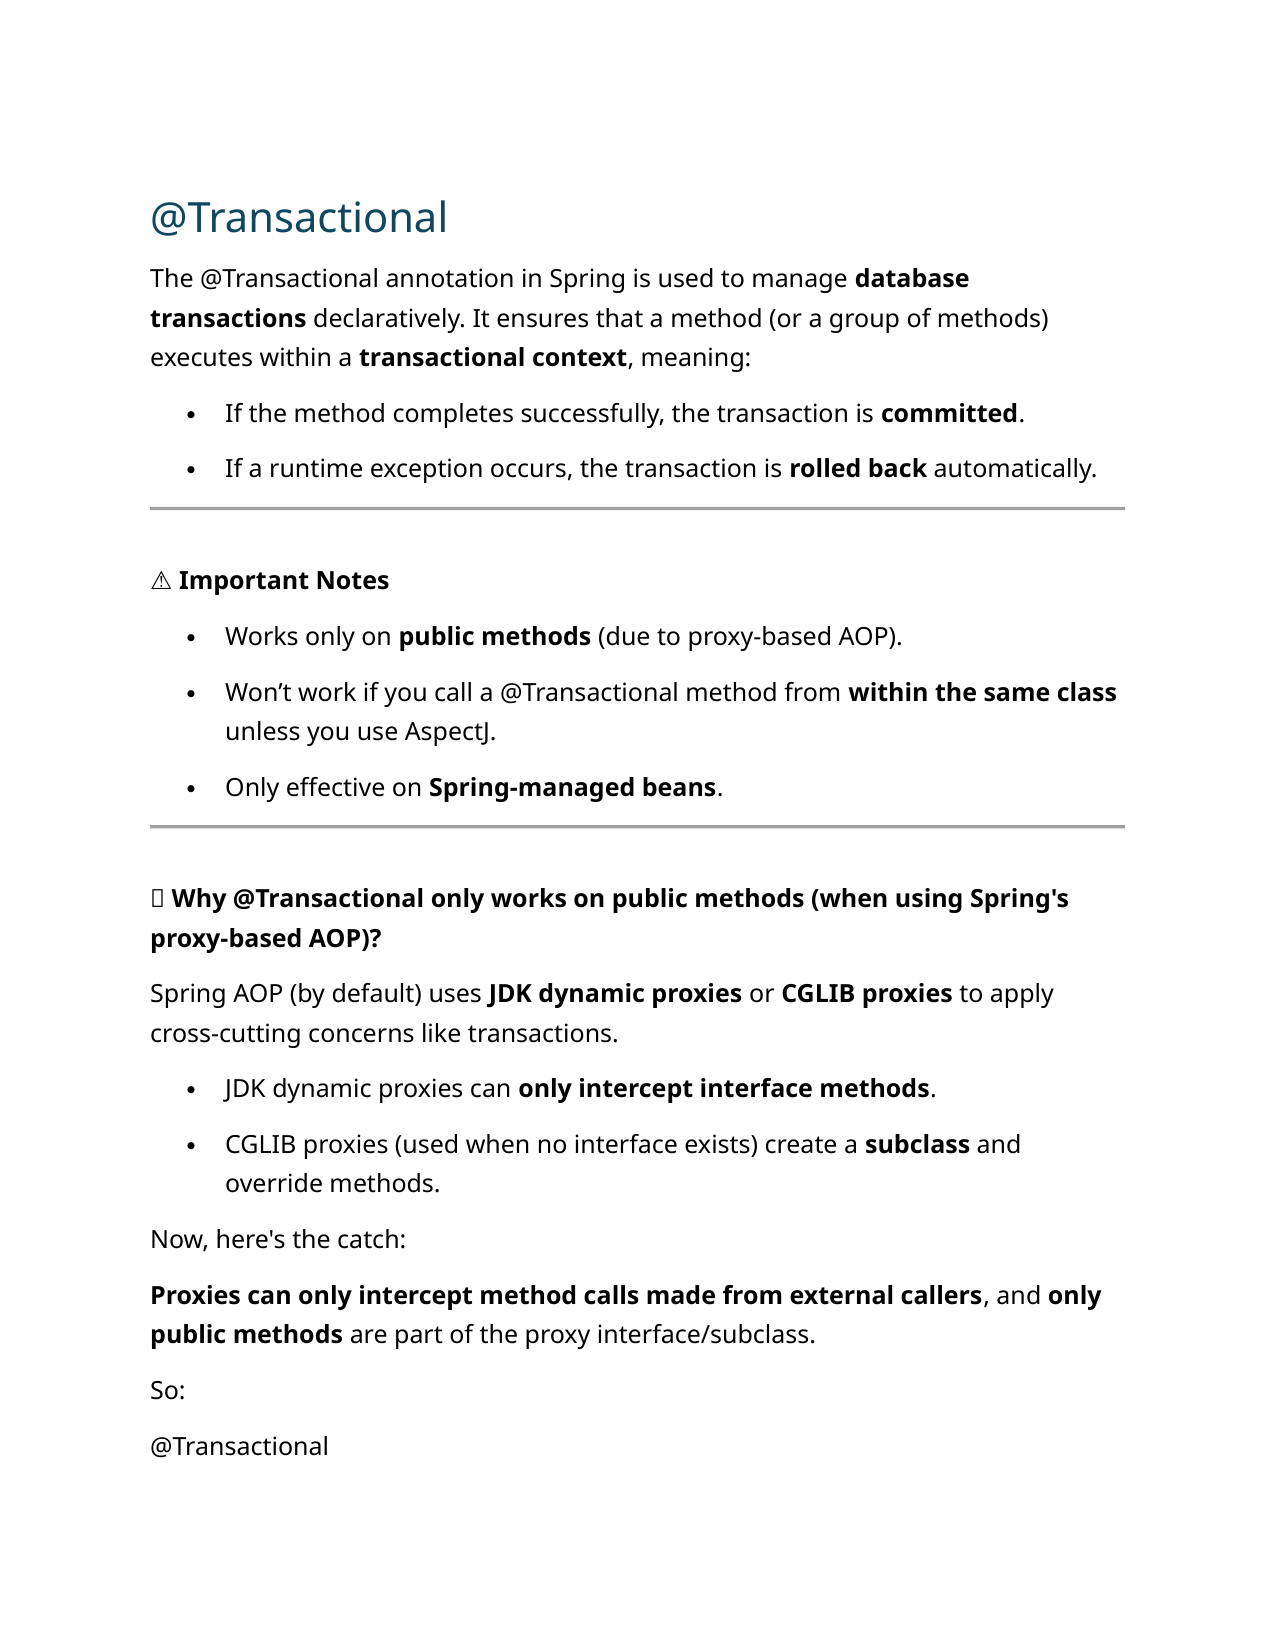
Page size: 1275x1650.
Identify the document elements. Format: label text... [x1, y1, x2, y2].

text @Transactional [150, 1428, 1125, 1463]
text Now, here's the catch: [150, 1222, 1125, 1256]
text Proxies can only intercept method calls made from external callers, and only public methods are part of the proxy interface/subclass. [150, 1278, 1125, 1351]
text 🔹 Why @Transactional only works on public methods (when using Spring's proxy-based AOP)? [150, 881, 1125, 954]
list If the method completes successfully, the transaction is committed. [187, 395, 1125, 429]
text The @Transactional annotation in Spring is used to manage database transactions declaratively. It ensures that a method (or a group of methods) executes within a transactional context, meaning: [150, 261, 1125, 373]
list Only effective on Spring-managed beans. [187, 769, 1125, 803]
list Won’t work if you call a @Transactional method from within the same class unless you use AspectJ. [187, 674, 1125, 748]
list JDK dynamic proxies can only intercept interface methods. [187, 1071, 1125, 1105]
text So: [150, 1373, 1125, 1407]
subtitle @Transactional [150, 187, 1125, 244]
list Works only on public methods (due to proxy-based AOP). [187, 618, 1125, 653]
text ⚠️ Important Notes [150, 563, 1125, 597]
list CGLIB proxies (used when no interface exists) create a subclass and override methods. [187, 1127, 1125, 1200]
text Spring AOP (by default) uses JDK dynamic proxies or CGLIB proxies to apply cross-cutting concerns like transactions. [150, 976, 1125, 1049]
list If a runtime exception occurs, the transaction is rolled back automatically. [187, 451, 1125, 485]
